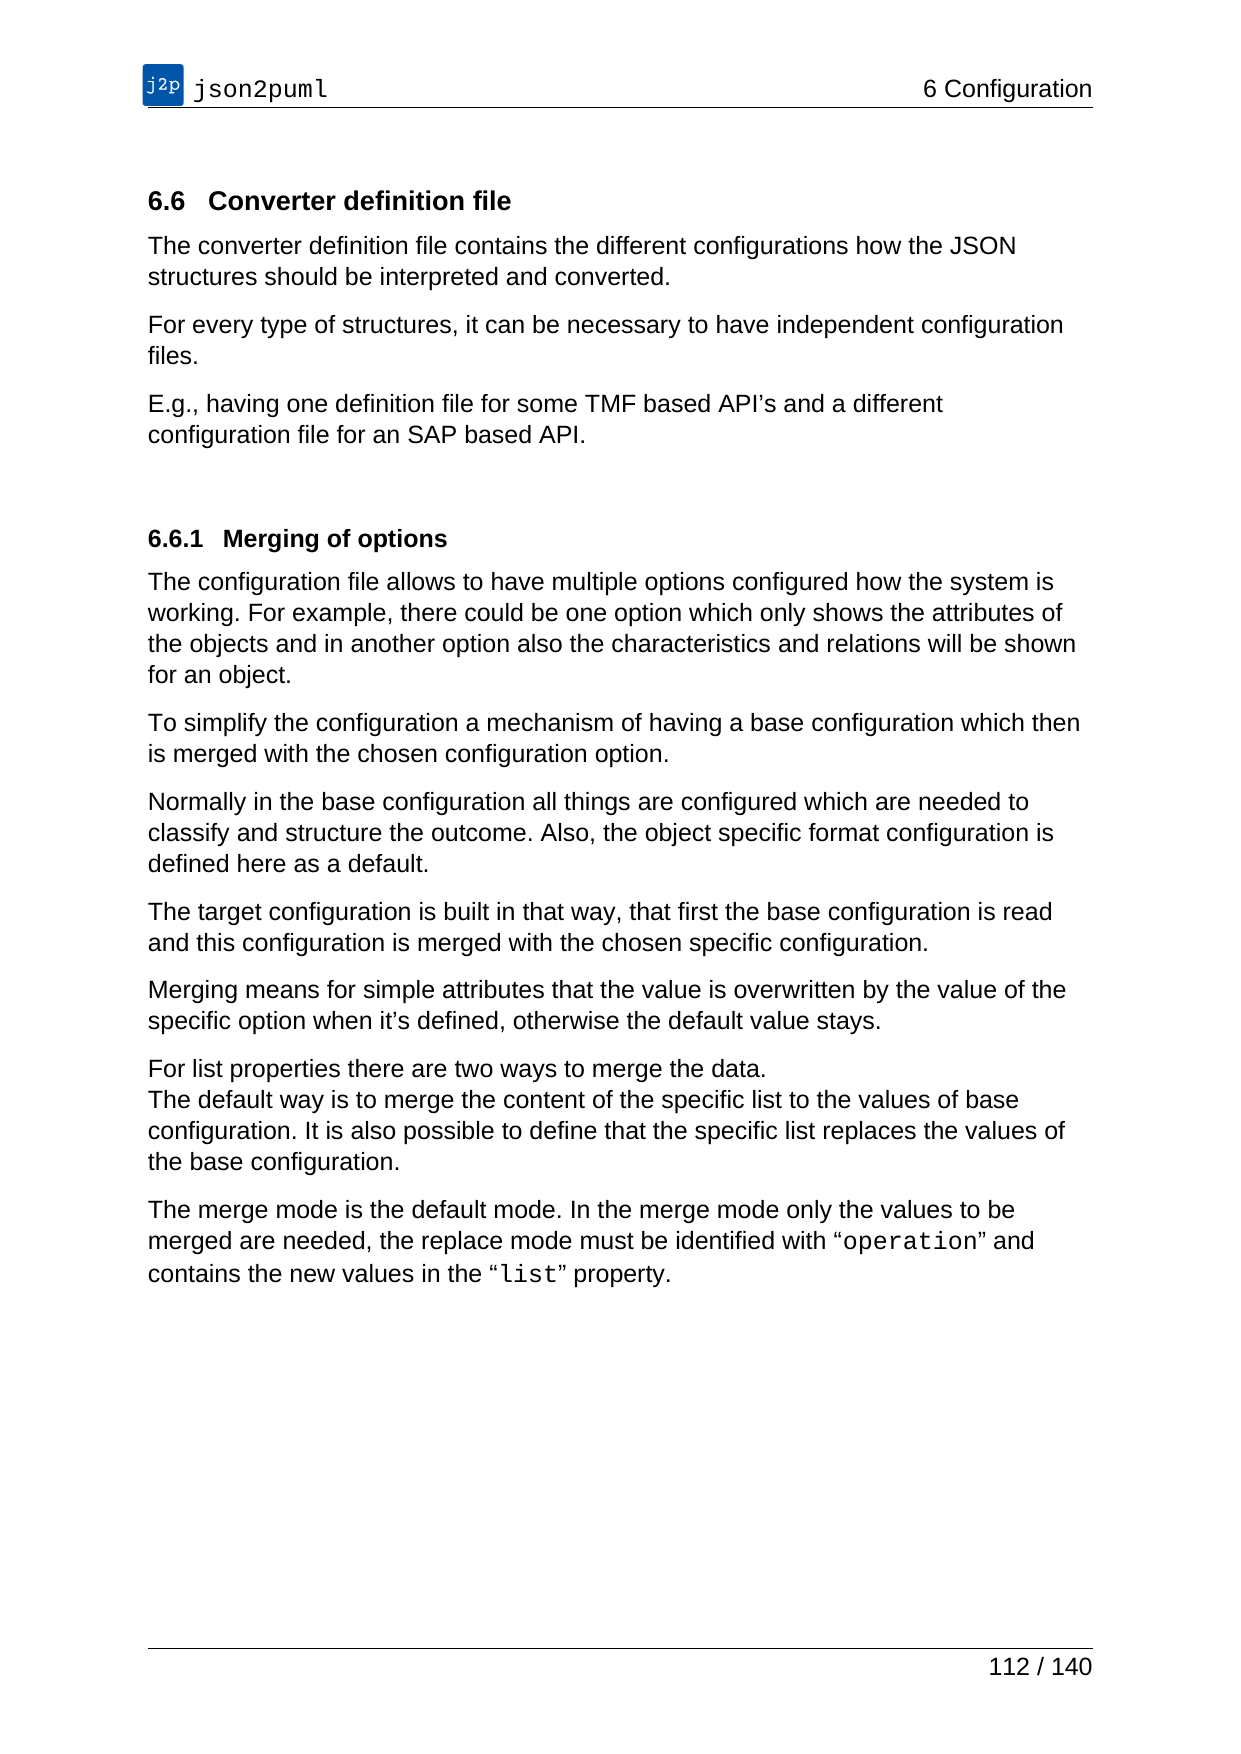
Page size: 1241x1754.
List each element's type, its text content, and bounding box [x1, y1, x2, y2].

subtitle Merging of options [148, 524, 1093, 552]
text The configuration file allows to have multiple options configured how the system is working. For example, there could be one option which only shows the attributes of the objects and in another option also the characteristics and relations will be shown for an object. [148, 567, 1093, 689]
text The merge mode is the default mode. In the merge mode only the values to be merged are needed, the replace mode must be identified with “operation” and contains the new values in the “list” property. [148, 1195, 1093, 1290]
text The converter definition file contains the different configurations how the JSON structures should be interpreted and converted. [148, 231, 1093, 291]
text E.g., having one definition file for some TMF based API’s and a different configuration file for an SAP based API. [148, 389, 1093, 449]
text Merging means for simple attributes that the value is overwritten by the value of the specific option when it’s defined, otherwise the default value stays. [148, 975, 1093, 1035]
text To simplify the configuration a mechanism of having a base configuration which then is merged with the chosen configuration option. [148, 708, 1093, 768]
picture [142, 64, 184, 106]
text Normally in the base configuration all things are configured which are needed to classify and structure the outcome. Also, the object specific format configuration is defined here as a default. [148, 787, 1093, 878]
text For list properties there are two ways to merge the data. The default way is to merge the content of the specific list to the values of base configuration. It is also possible to define that the specific list replaces the values of the base configuration. [148, 1054, 1093, 1176]
text The target configuration is built in that way, that first the base configuration is read and this configuration is merged with the chosen specific configuration. [148, 897, 1093, 956]
subtitle Converter definition file [148, 185, 1093, 216]
text For every type of structures, it can be necessary to have independent configuration files. [148, 310, 1093, 370]
